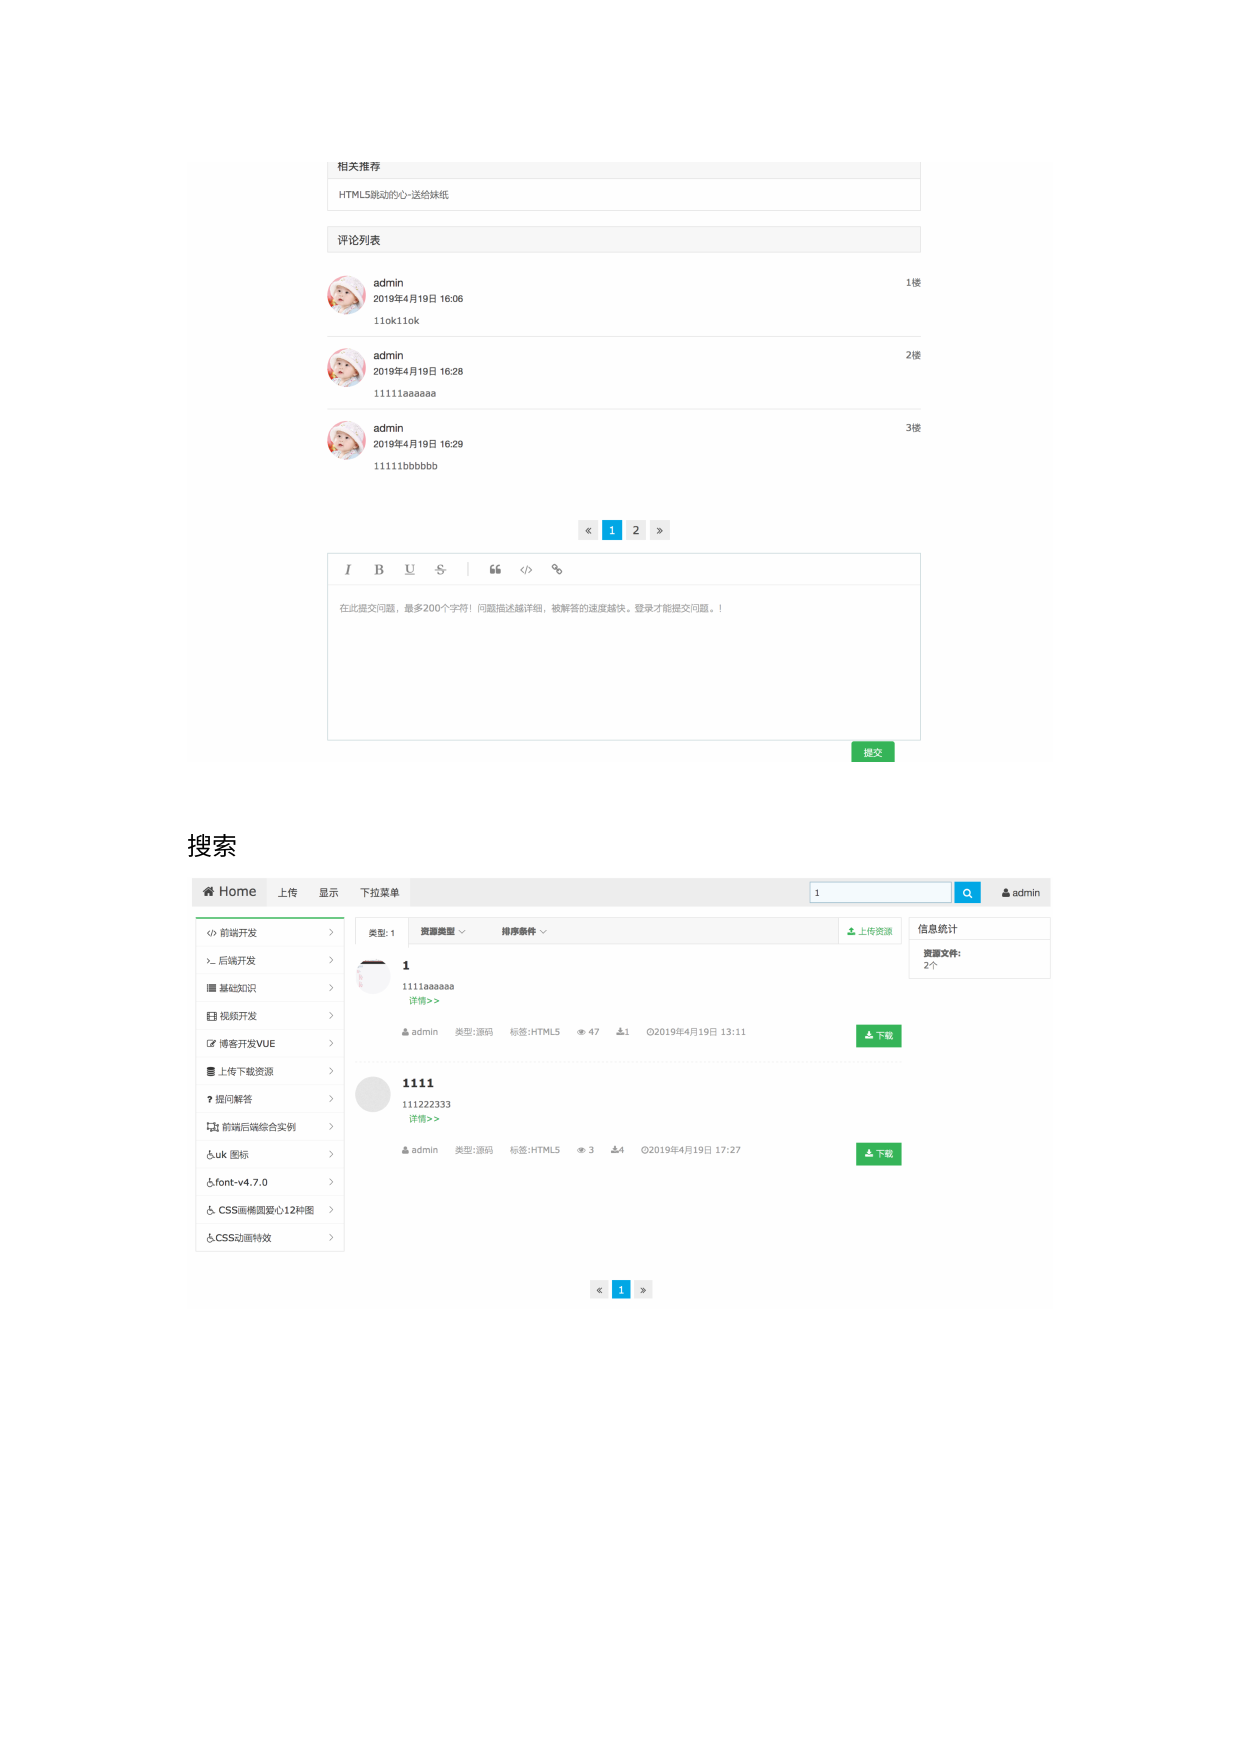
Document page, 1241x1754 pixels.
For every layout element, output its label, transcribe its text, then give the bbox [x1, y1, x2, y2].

text 搜索 [187, 812, 1053, 877]
picture [187, 162, 1053, 762]
picture [187, 877, 1053, 1309]
